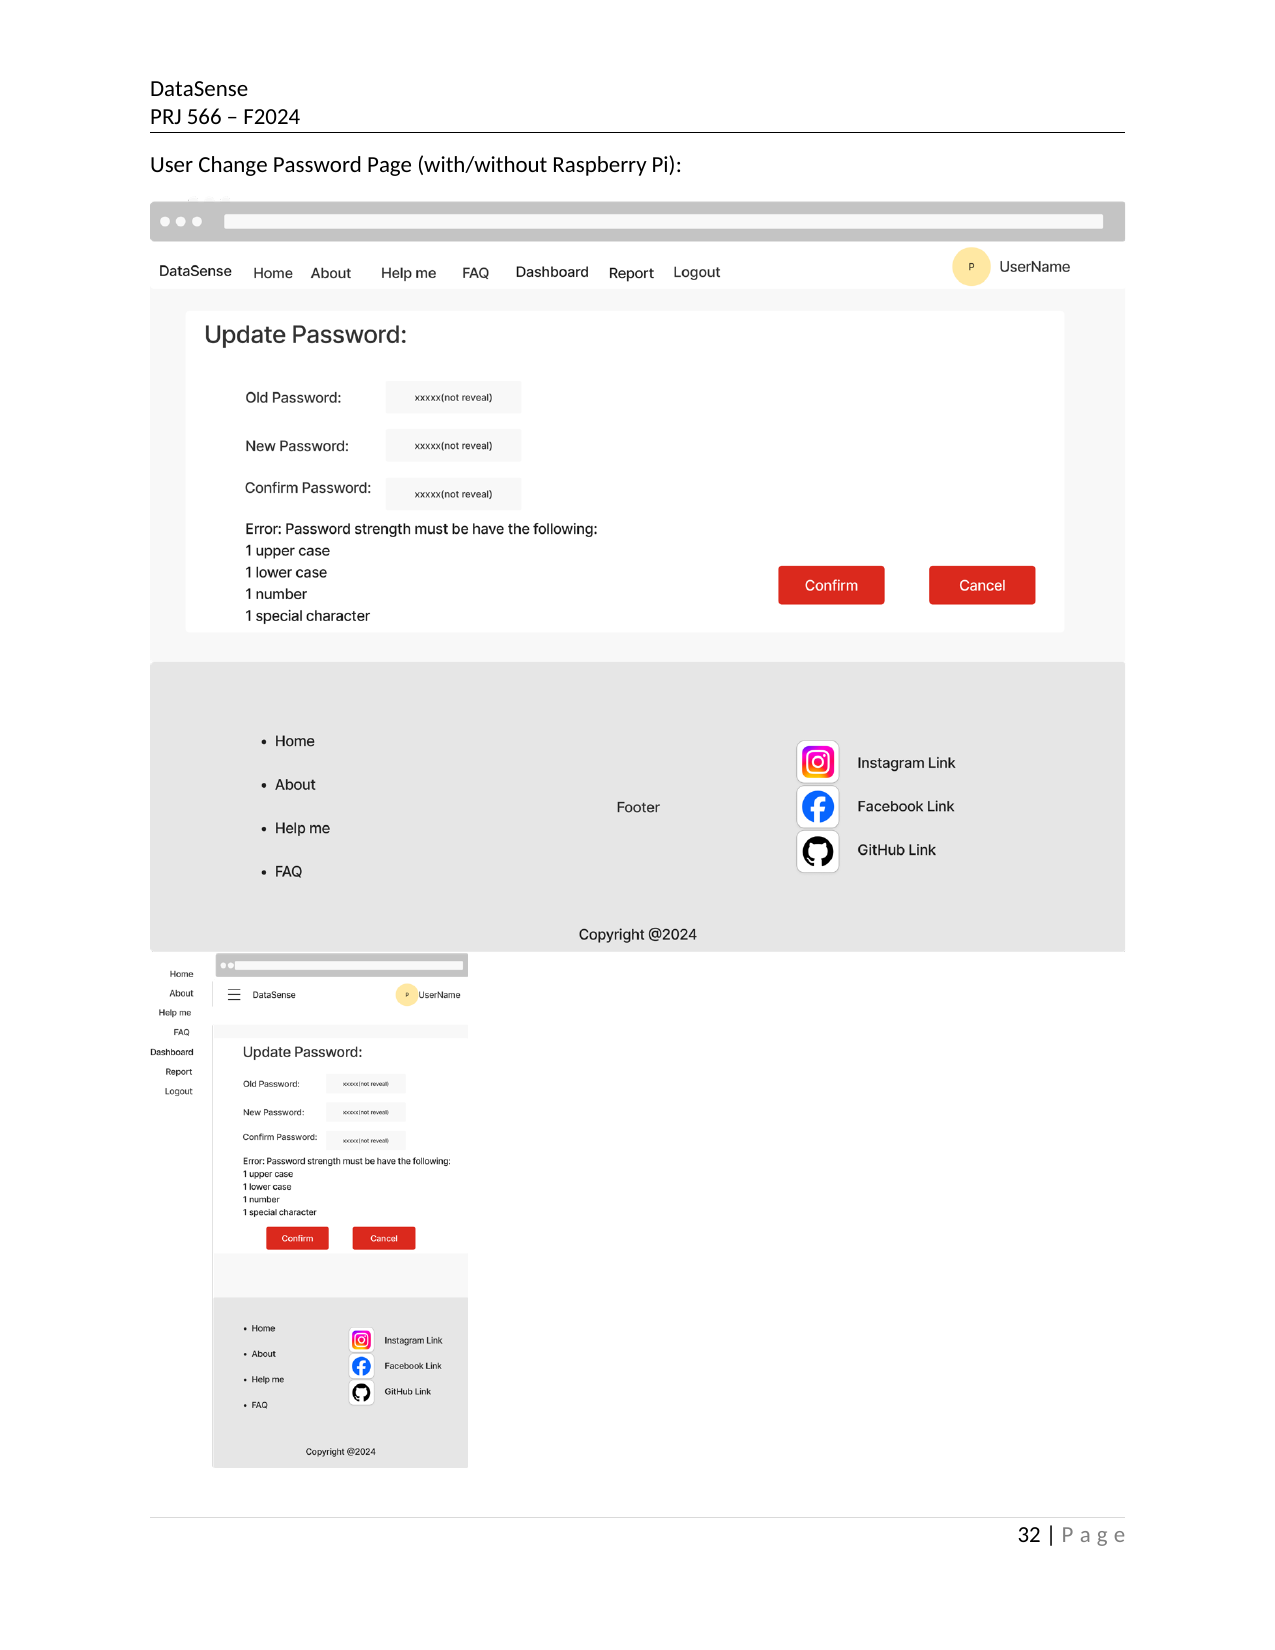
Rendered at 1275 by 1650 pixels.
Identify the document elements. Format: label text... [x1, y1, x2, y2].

picture [150, 953, 468, 1468]
picture [150, 196, 1125, 952]
text User Change Password Page (with/without Raspberry Pi): [150, 150, 1125, 178]
